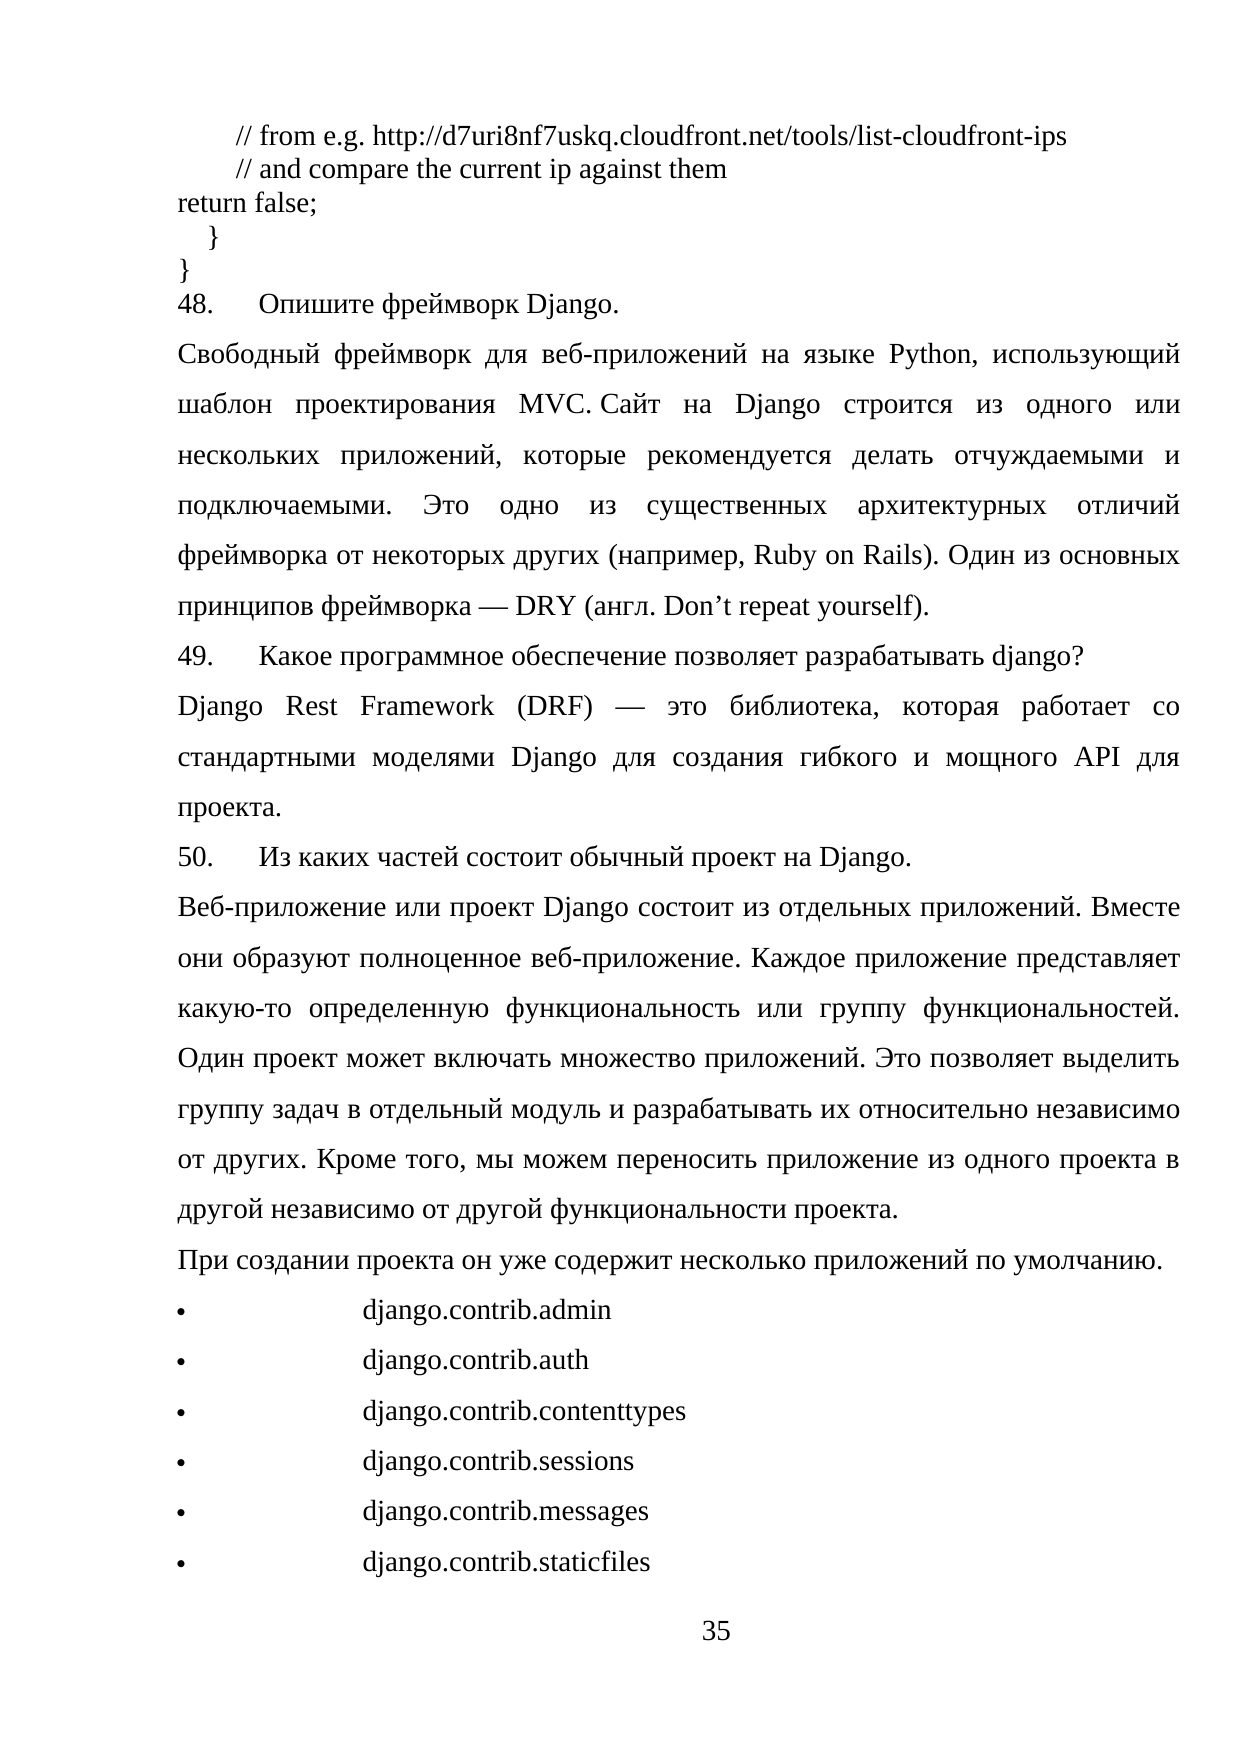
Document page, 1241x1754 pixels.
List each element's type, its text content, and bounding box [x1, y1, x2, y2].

list } [177, 252, 1181, 286]
list return false; [177, 185, 1181, 219]
list Веб-приложение или проект Django состоит из отдельных приложений. Вместе они образуют полноценное веб-приложение. Каждое приложение представляет какую-то определенную функциональность или группу функциональностей. Один проект может включать множество приложений. Это позволяет выделить группу задач в отдельный модуль и разрабатывать их относительно независимо от других. Кроме того, мы можем переносить приложение из одного проекта в другой независимо от другой функциональности проекта. [177, 889, 1181, 1225]
list Django Rest Framework (DRF) — это библиотека, которая работает со стандартными моделями Django для создания гибкого и мощного API для проекта. [177, 688, 1181, 822]
list django.contrib.contenttypes [177, 1393, 1181, 1426]
list Свободный фреймворк для веб-приложений на языке Python, использующий шаблон проектирования MVC. Сайт на Django строится из одного или нескольких приложений, которые рекомендуется делать отчуждаемыми и подключаемыми. Это одно из существенных архитектурных отличий фреймворка от некоторых других (например, Ruby on Rails). Один из основных принципов фреймворка — DRY (англ. Don’t repeat yourself). [177, 336, 1181, 621]
list } [177, 219, 1181, 252]
list django.contrib.messages [177, 1493, 1181, 1527]
list Какое программное обеспечение позволяет разрабатывать django? [177, 638, 1181, 672]
list django.contrib.auth [177, 1342, 1181, 1376]
list django.contrib.admin [177, 1292, 1181, 1326]
list django.contrib.sessions [177, 1443, 1181, 1477]
list django.contrib.staticfiles [177, 1544, 1181, 1577]
list // from e.g. http://d7uri8nf7uskq.cloudfront.net/tools/list-cloudfront-ips [177, 118, 1181, 152]
list // and compare the current ip against them [177, 152, 1181, 185]
list Опишите фреймворк Django. [177, 286, 1181, 319]
list Из каких частей состоит обычный проект на Django. [177, 839, 1181, 873]
list При создании проекта он уже содержит несколько приложений по умолчанию. [177, 1242, 1181, 1275]
